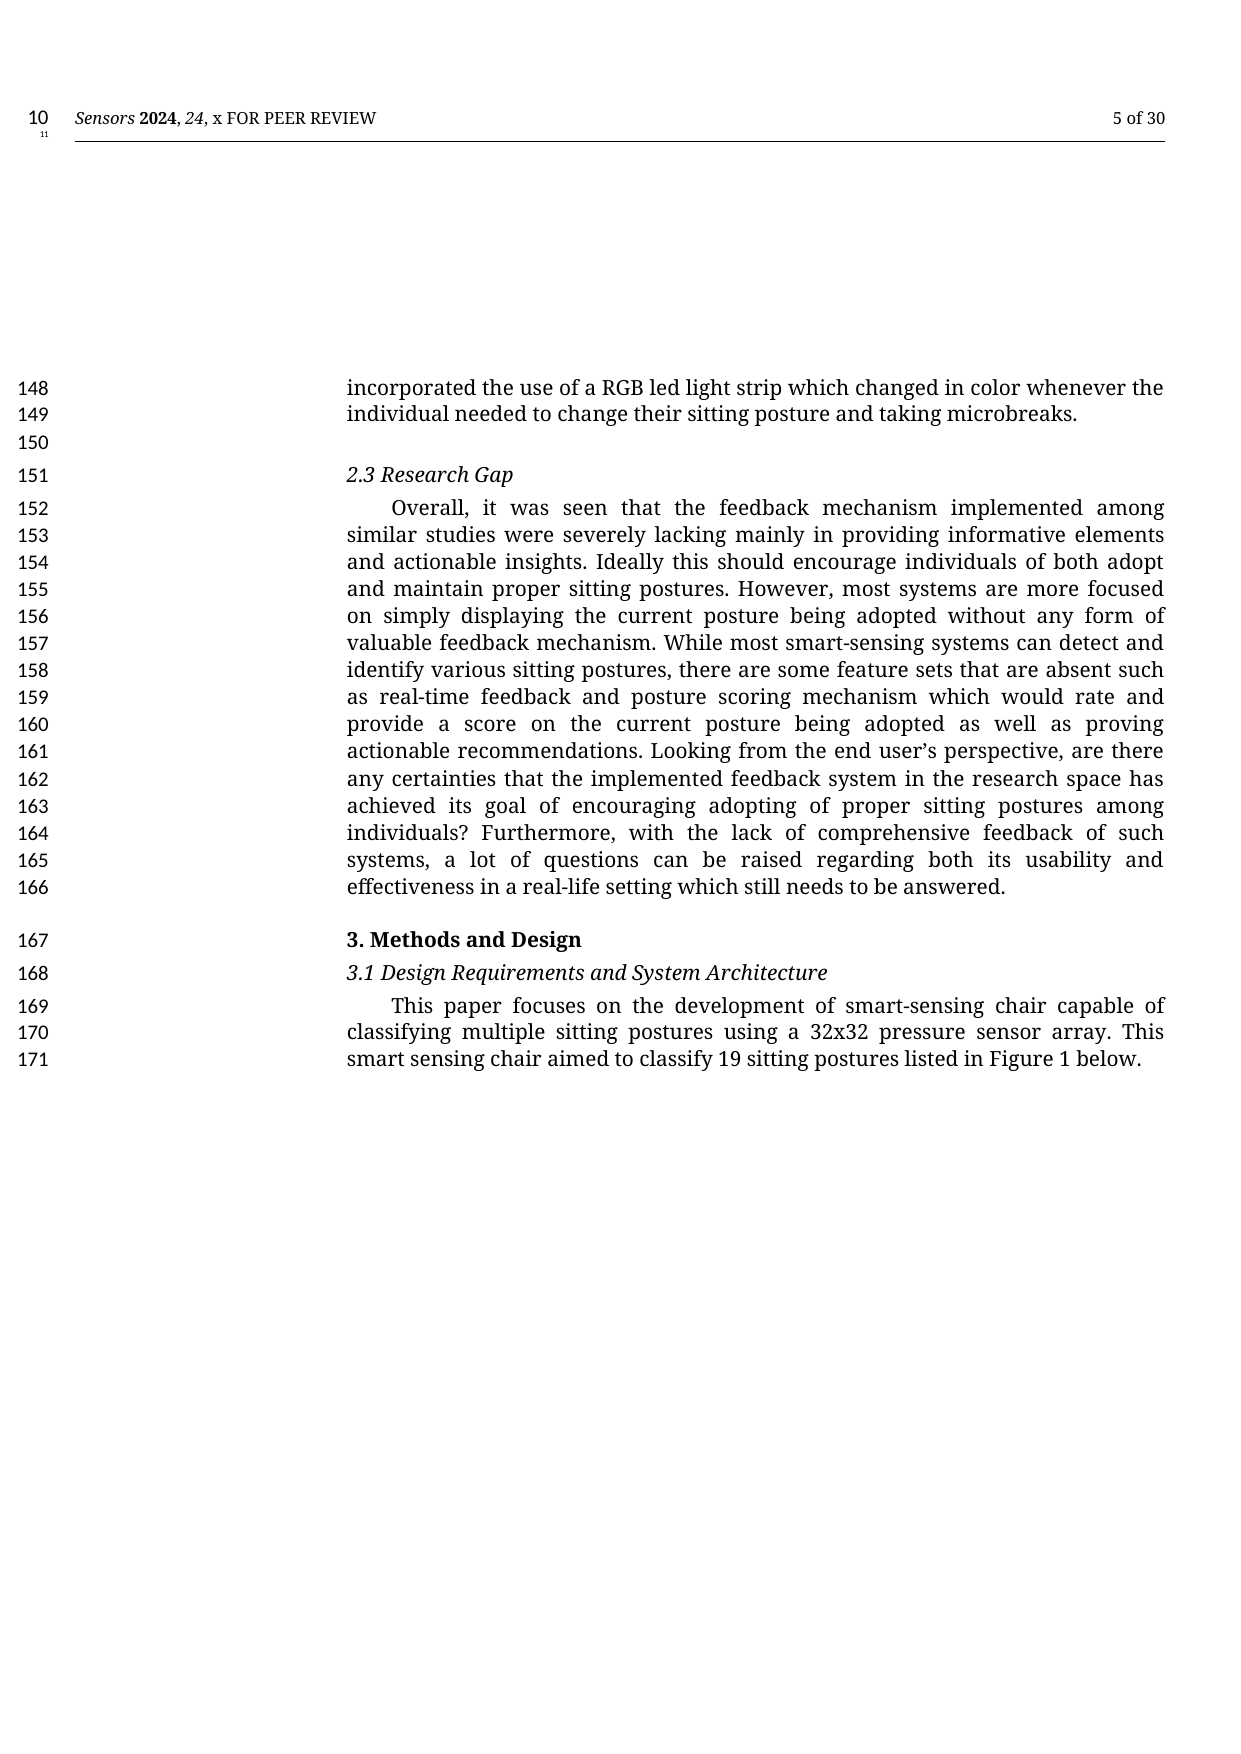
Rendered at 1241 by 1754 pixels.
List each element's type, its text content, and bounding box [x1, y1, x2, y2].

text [347, 374, 1165, 428]
text Overall, it was seen that the feedback mechanism implemented among similar studies were severely lacking mainly in providing informative elements and actionable insights. Ideally this should encourage individuals of both adopt and maintain proper sitting postures. However, most systems are more focused on simply displaying the current posture being adopted without any form of valuable feedback mechanism. While most smart-sensing systems can detect and identify various sitting postures, there are some feature sets that are absent such as real-time feedback and posture scoring mechanism which would rate and provide a score on the current posture being adopted as well as proving actionable recommendations. Looking from the end user’s perspective, are there any certainties that the implemented feedback system in the research space has achieved its goal of encouraging adopting of proper sitting postures among individuals? Furthermore, with the lack of comprehensive feedback of such systems, a lot of questions can be raised regarding both its usability and effectiveness in a real-life setting which still needs to be answered. [347, 494, 1165, 900]
text This paper focuses on the development of smart-sensing chair capable of classifying multiple sitting postures using a 32x32 pressure sensor array. This smart sensing chair aimed to classify 19 sitting postures listed in Figure 1 below. [347, 992, 1165, 1073]
subtitle 2.3 Research Gap [347, 461, 1165, 488]
subtitle 3. Methods and Design [347, 925, 1165, 952]
subtitle 3.1 Design Requirements and System Architecture [347, 959, 1165, 986]
